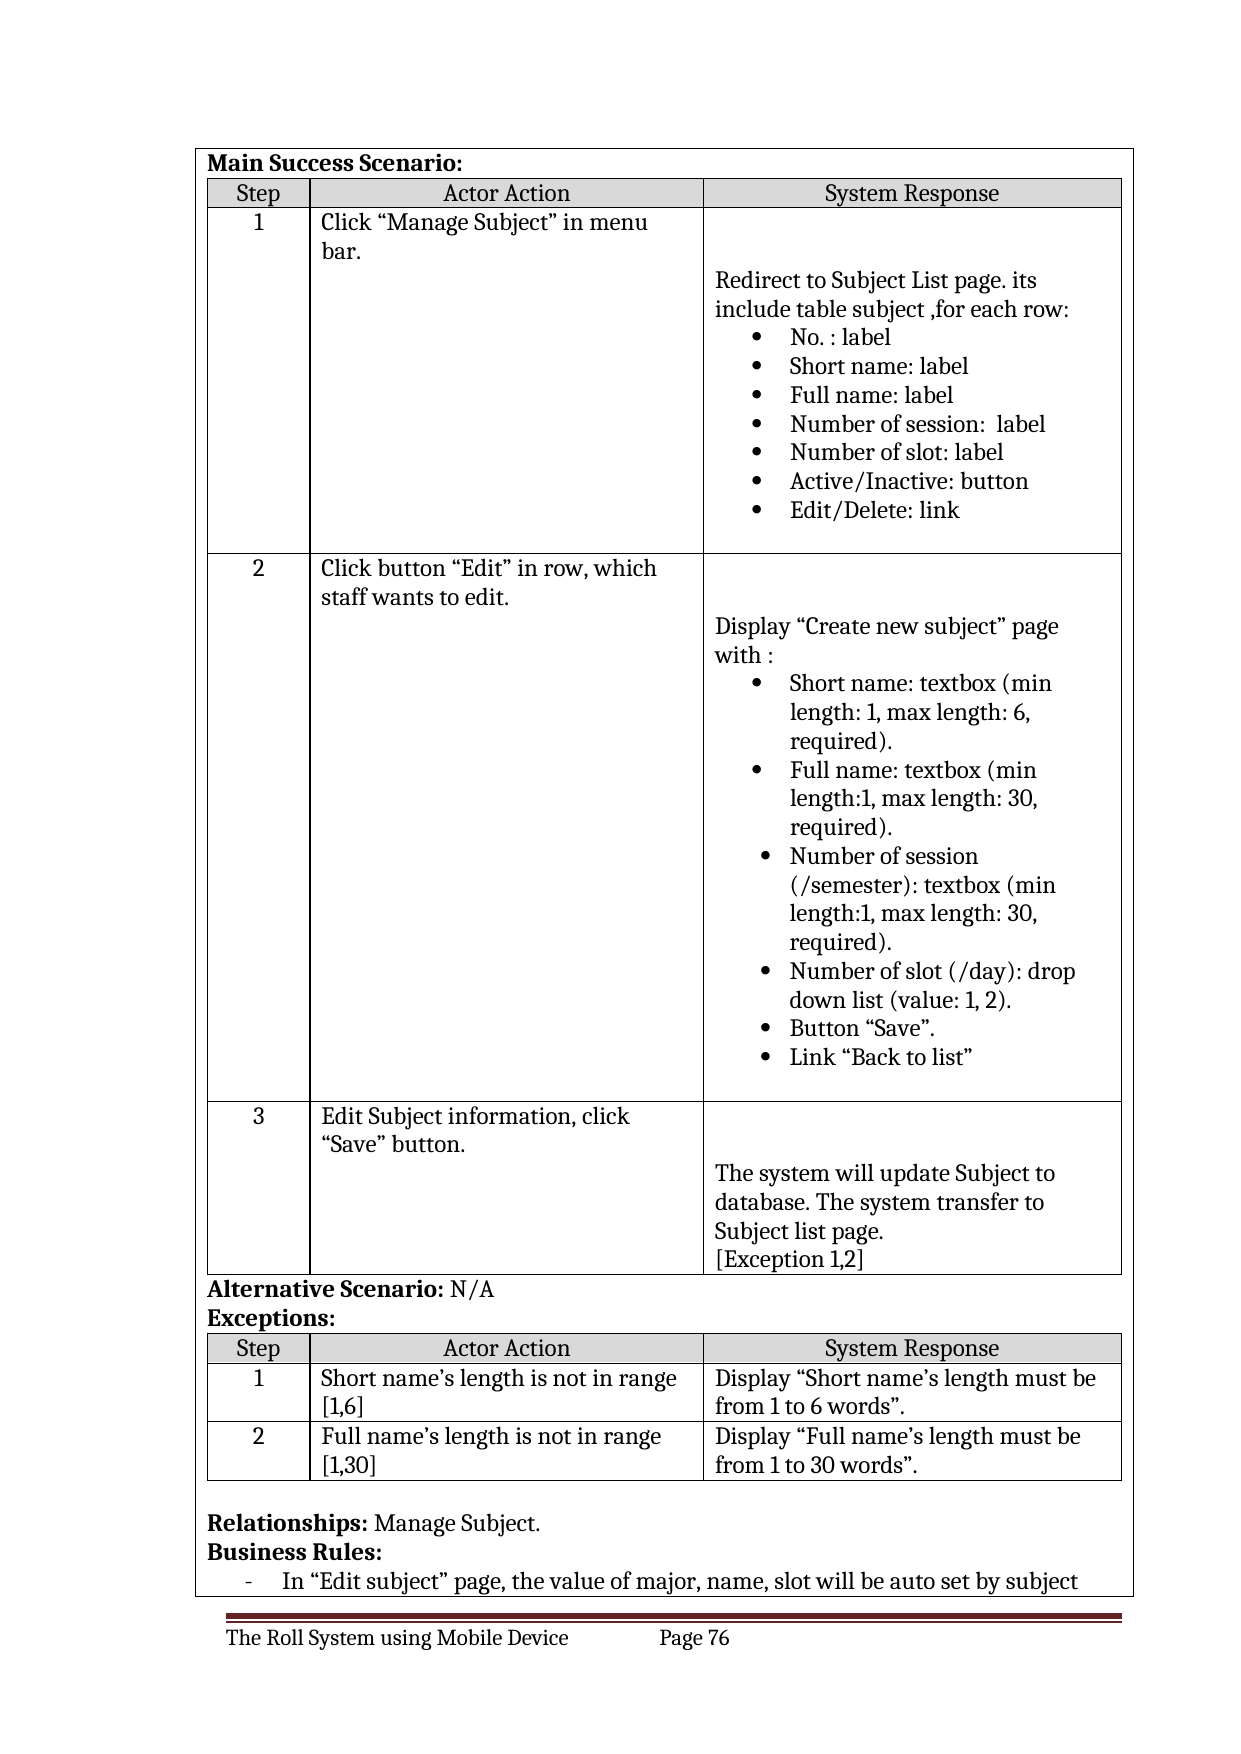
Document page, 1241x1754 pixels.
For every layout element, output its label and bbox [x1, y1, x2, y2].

table_cell [196, 149, 1133, 1596]
